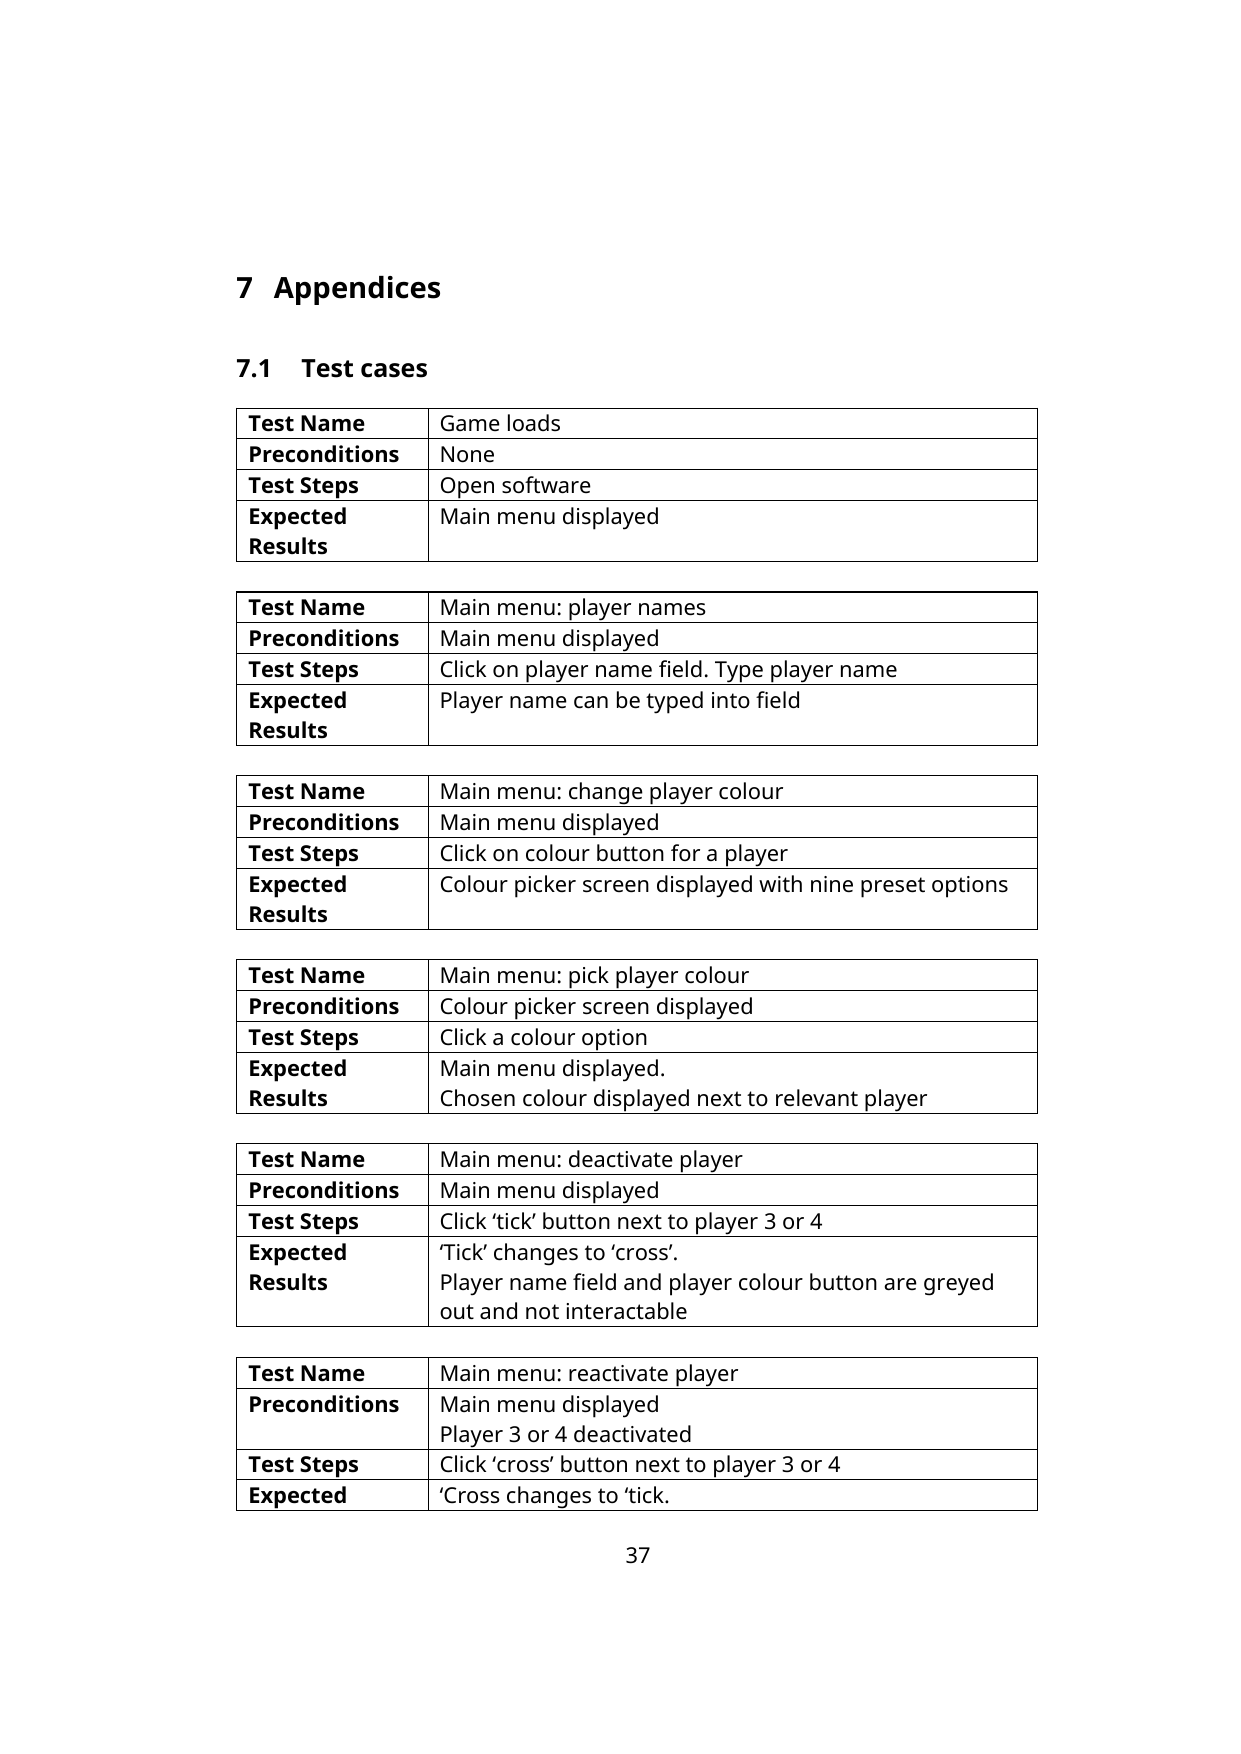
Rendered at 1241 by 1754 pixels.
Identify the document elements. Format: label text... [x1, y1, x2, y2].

table_cell Test Steps [237, 470, 428, 500]
table_header Game loads [429, 409, 1037, 438]
table_header Test Name [237, 1358, 428, 1388]
table_header Main menu: pick player colour [429, 960, 1037, 990]
table_header Main menu: deactivate player [429, 1144, 1037, 1174]
table_header Main menu: player names [429, 593, 1037, 622]
table_cell Expected Results [237, 685, 428, 744]
table_cell Expected Results [237, 869, 428, 928]
table_cell Test Steps [237, 838, 428, 868]
table_cell Preconditions [237, 807, 428, 837]
table_cell Test Steps [237, 1022, 428, 1052]
table_cell Main menu displayed Player 3 or 4 deactivated [429, 1389, 1037, 1448]
table_cell Main menu displayed. Chosen colour displayed next to relevant player [429, 1053, 1037, 1112]
table_cell Expected Results [237, 1053, 428, 1112]
table_cell Expected Results [237, 1480, 428, 1510]
table_cell Colour picker screen displayed with nine preset options [429, 869, 1037, 928]
table_cell Open software [429, 470, 1037, 500]
table_cell Click ‘tick’ button next to player 3 or 4 [429, 1206, 1037, 1236]
table_header Test Name [237, 593, 428, 622]
table_header Test Name [237, 409, 428, 438]
table_cell Colour picker screen displayed [429, 991, 1037, 1021]
table_cell Click ‘cross’ button next to player 3 or 4 [429, 1450, 1037, 1479]
table_cell Main menu displayed [429, 807, 1037, 837]
table_header Main menu: change player colour [429, 776, 1037, 806]
table_header Test Name [237, 776, 428, 806]
table_cell Click on player name field. Type player name [429, 654, 1037, 684]
table_cell Player name can be typed into field [429, 685, 1037, 744]
table_cell None [429, 439, 1037, 469]
table_cell Test Steps [237, 1206, 428, 1236]
subtitle Test cases [236, 351, 1004, 385]
table_cell Click a colour option [429, 1022, 1037, 1052]
table_cell Preconditions [237, 439, 428, 469]
table_cell ‘Tick’ changes to ‘cross’. Player name field and player colour button are greyed out and not interactable [429, 1237, 1037, 1326]
subtitle Appendices [236, 268, 1004, 307]
table_cell Expected Results [237, 1237, 428, 1326]
table_header Test Name [237, 960, 428, 990]
table_cell Preconditions [237, 623, 428, 653]
table_cell Main menu displayed [429, 1175, 1037, 1205]
table_cell Test Steps [237, 654, 428, 684]
table_cell Preconditions [237, 1389, 428, 1448]
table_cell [429, 1480, 1037, 1510]
table_cell Preconditions [237, 991, 428, 1021]
table_cell Preconditions [237, 1175, 428, 1205]
table_cell Click on colour button for a player [429, 838, 1037, 868]
table_cell Main menu displayed [429, 623, 1037, 653]
table_header Test Name [237, 1144, 428, 1174]
table_header Main menu: reactivate player [429, 1358, 1037, 1388]
table_cell Expected Results [237, 501, 428, 561]
table_cell Main menu displayed [429, 501, 1037, 561]
table_cell Test Steps [237, 1450, 428, 1479]
